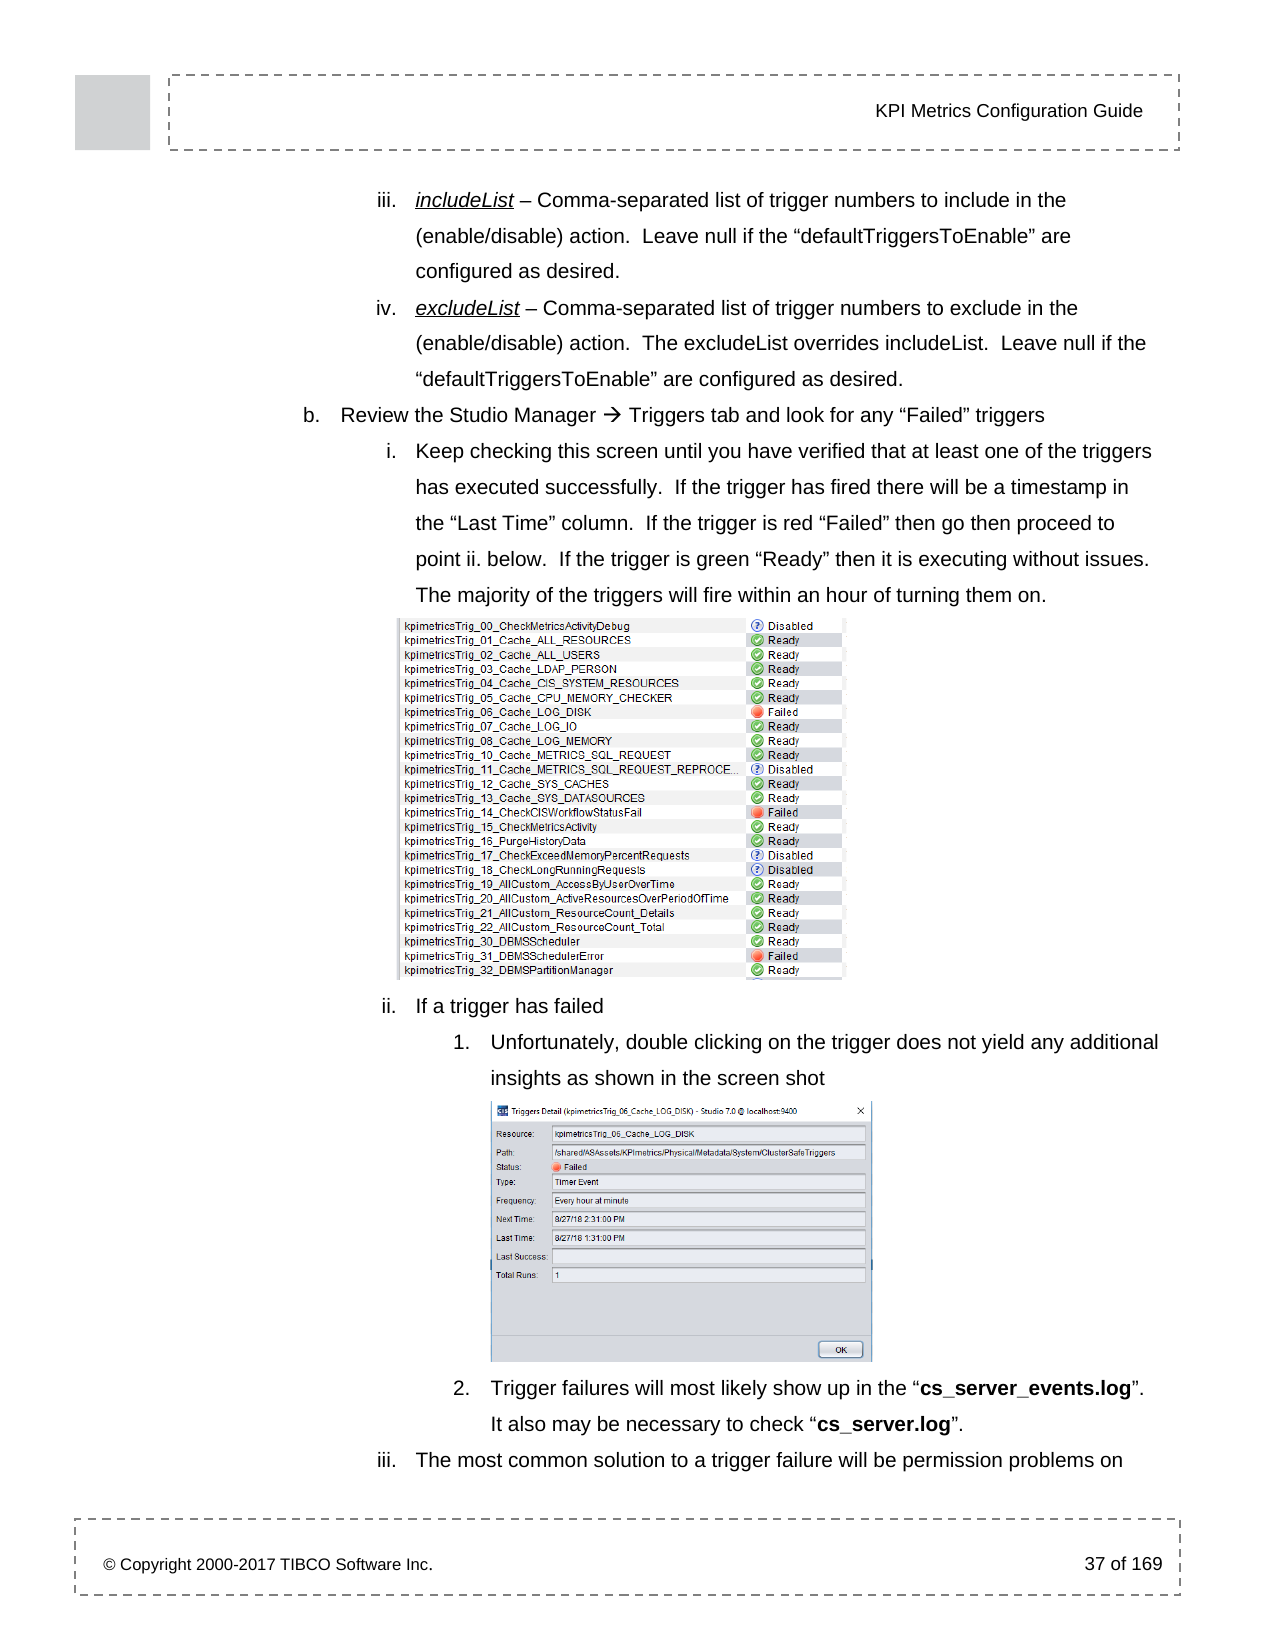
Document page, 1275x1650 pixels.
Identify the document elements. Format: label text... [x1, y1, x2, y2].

list Review the Studio Manager Triggers tab and look for any “Failed” triggers [303, 403, 1162, 427]
list excludeList – Comma-separated list of trigger numbers to exclude in the (enable/disable) action. The excludeList overrides includeList. Leave null if the “defaultTriggersToEnable” are configured as desired. [397, 295, 1162, 391]
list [397, 1448, 1162, 1472]
picture [490, 1101, 873, 1362]
list Trigger failures will most likely show up in the “cs_server_events.log”. It also may be necessary to check “cs_server.log”. [453, 1376, 1162, 1436]
list Keep checking this screen until you have verified that at least one of the triggers has executed successfully. If the trigger has fired there will be a timestamp in the “Last Time” column. If the trigger is red “Failed” then go then proceed to point ii. below. If the trigger is green “Ready” then it is executing without issues. The majority of the triggers will fire within an hour of turning them on. [397, 439, 1162, 607]
picture [396, 618, 847, 980]
list includeList – Comma-separated list of trigger numbers to include in the (enable/disable) action. Leave null if the “defaultTriggersToEnable” are configured as desired. [397, 187, 1162, 283]
list If a trigger has failed [397, 994, 1162, 1018]
list Unfortunately, double clicking on the trigger does not yield any additional insights as shown in the screen shot [453, 1030, 1162, 1090]
